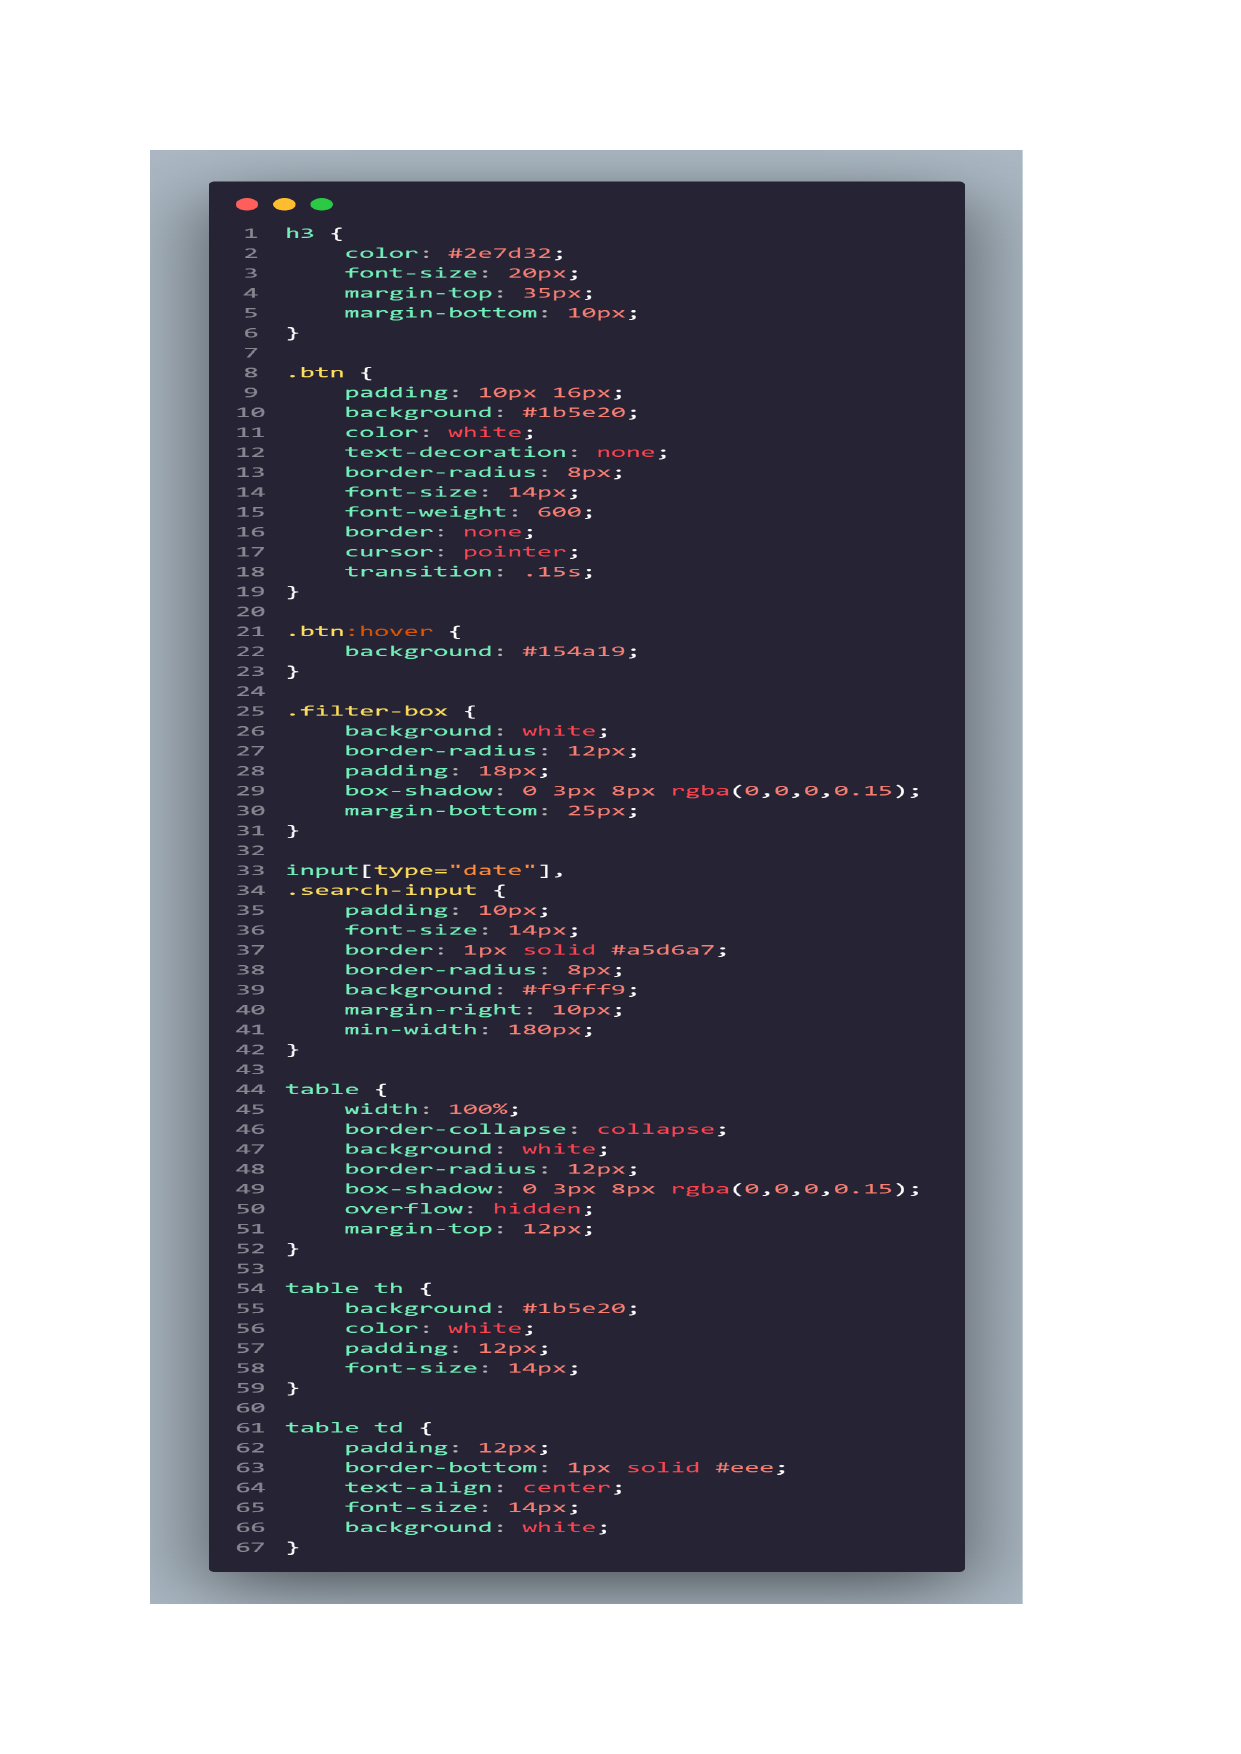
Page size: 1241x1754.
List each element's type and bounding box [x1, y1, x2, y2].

picture [150, 150, 1023, 1604]
